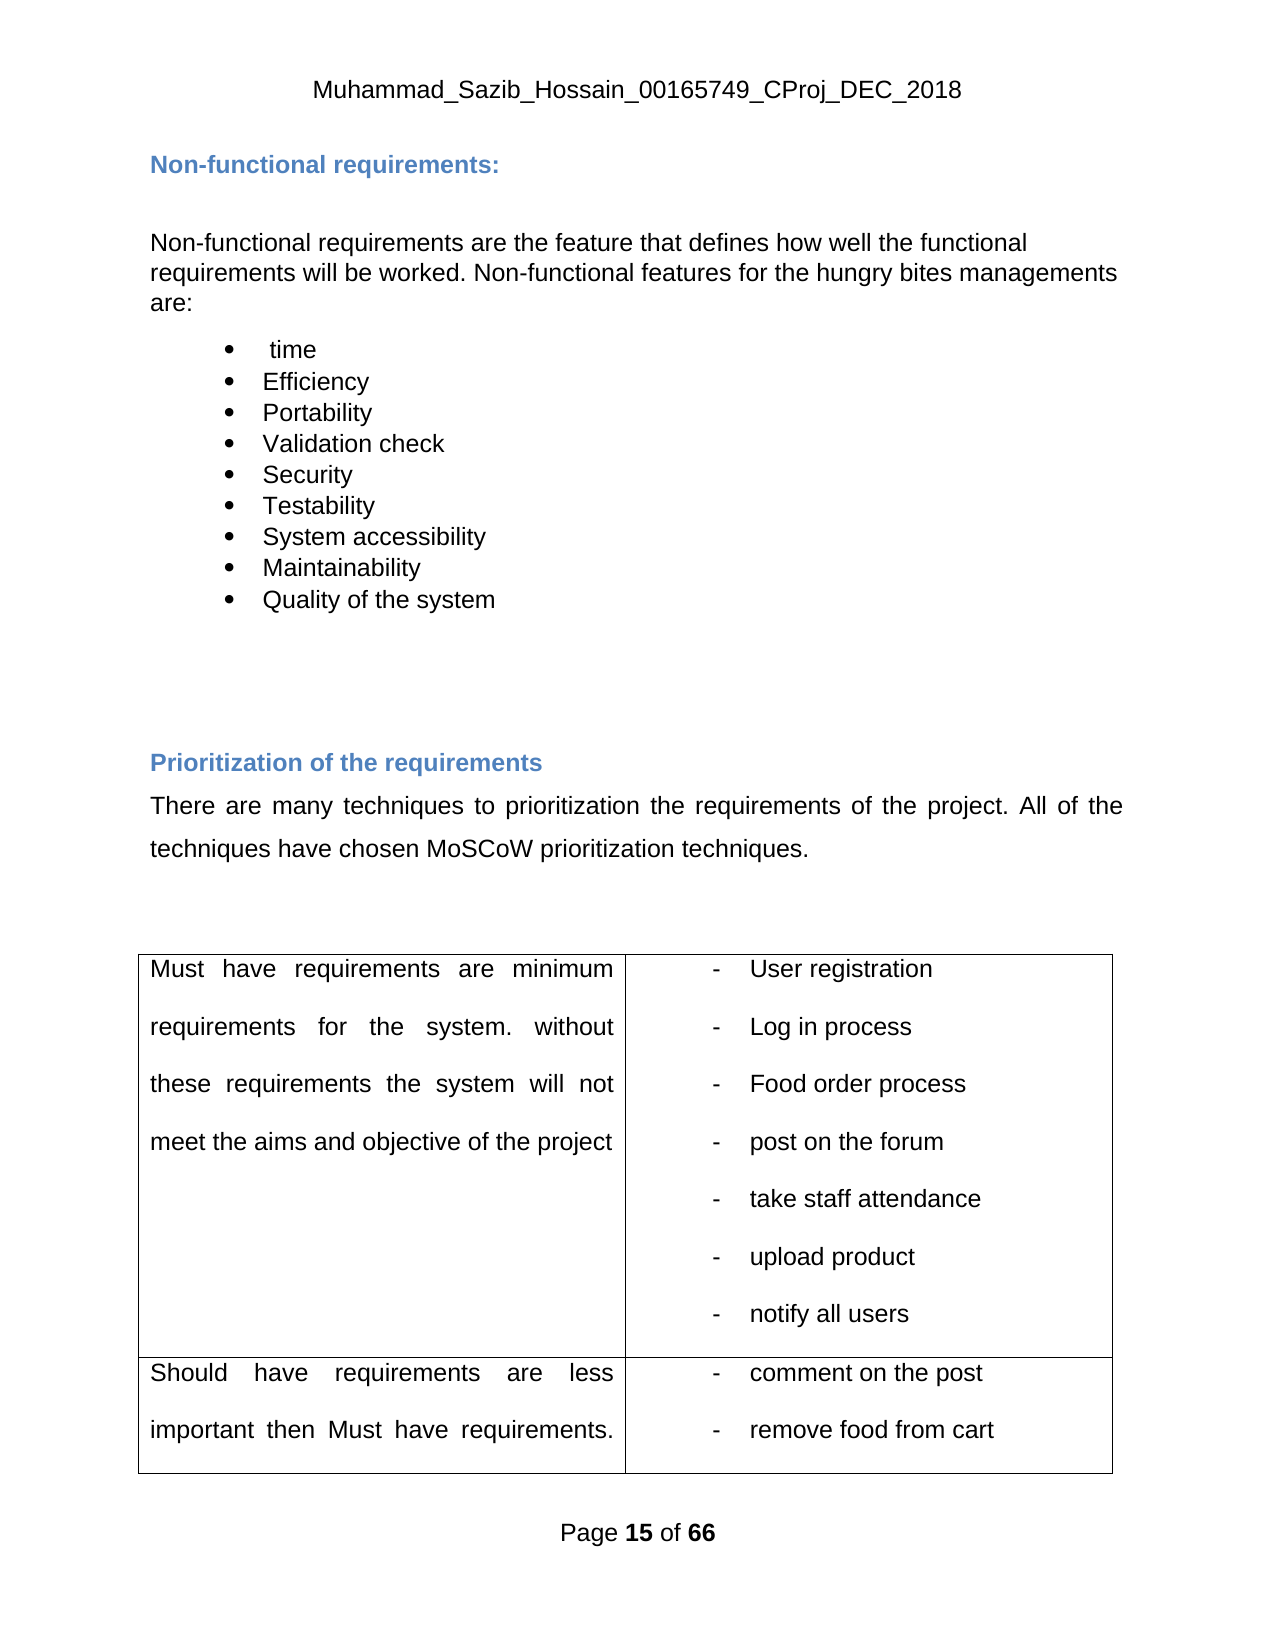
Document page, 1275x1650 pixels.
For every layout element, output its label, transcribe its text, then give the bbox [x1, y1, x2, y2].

list Quality of the system [225, 584, 1125, 613]
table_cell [139, 1358, 625, 1473]
list time [225, 335, 1125, 364]
text Non-functional requirements are the feature that defines how well the functional requirements will be worked. Non-functional features for the hungry bites managements are: [150, 227, 1125, 317]
list Efficiency [225, 367, 1125, 395]
subtitle Prioritization of the requirements [150, 748, 1125, 776]
list Portability [225, 398, 1125, 427]
list Testability [225, 491, 1125, 520]
table_header User registration Log in process Food order process post on the forum take staff attendance upload product notify all users [626, 955, 1112, 1357]
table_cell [626, 1358, 1112, 1473]
list System accessibility [225, 522, 1125, 551]
list Validation check [225, 429, 1125, 458]
table_header Must have requirements are minimum requirements for the system. without these requirements the system will not meet the aims and objective of the project [139, 955, 625, 1357]
list Security [225, 460, 1125, 489]
subtitle Non-functional requirements: [150, 150, 1125, 179]
list Maintainability [225, 553, 1125, 582]
text There are many techniques to prioritization the requirements of the project. All of the techniques have chosen MoSCoW prioritization techniques. [150, 791, 1125, 863]
